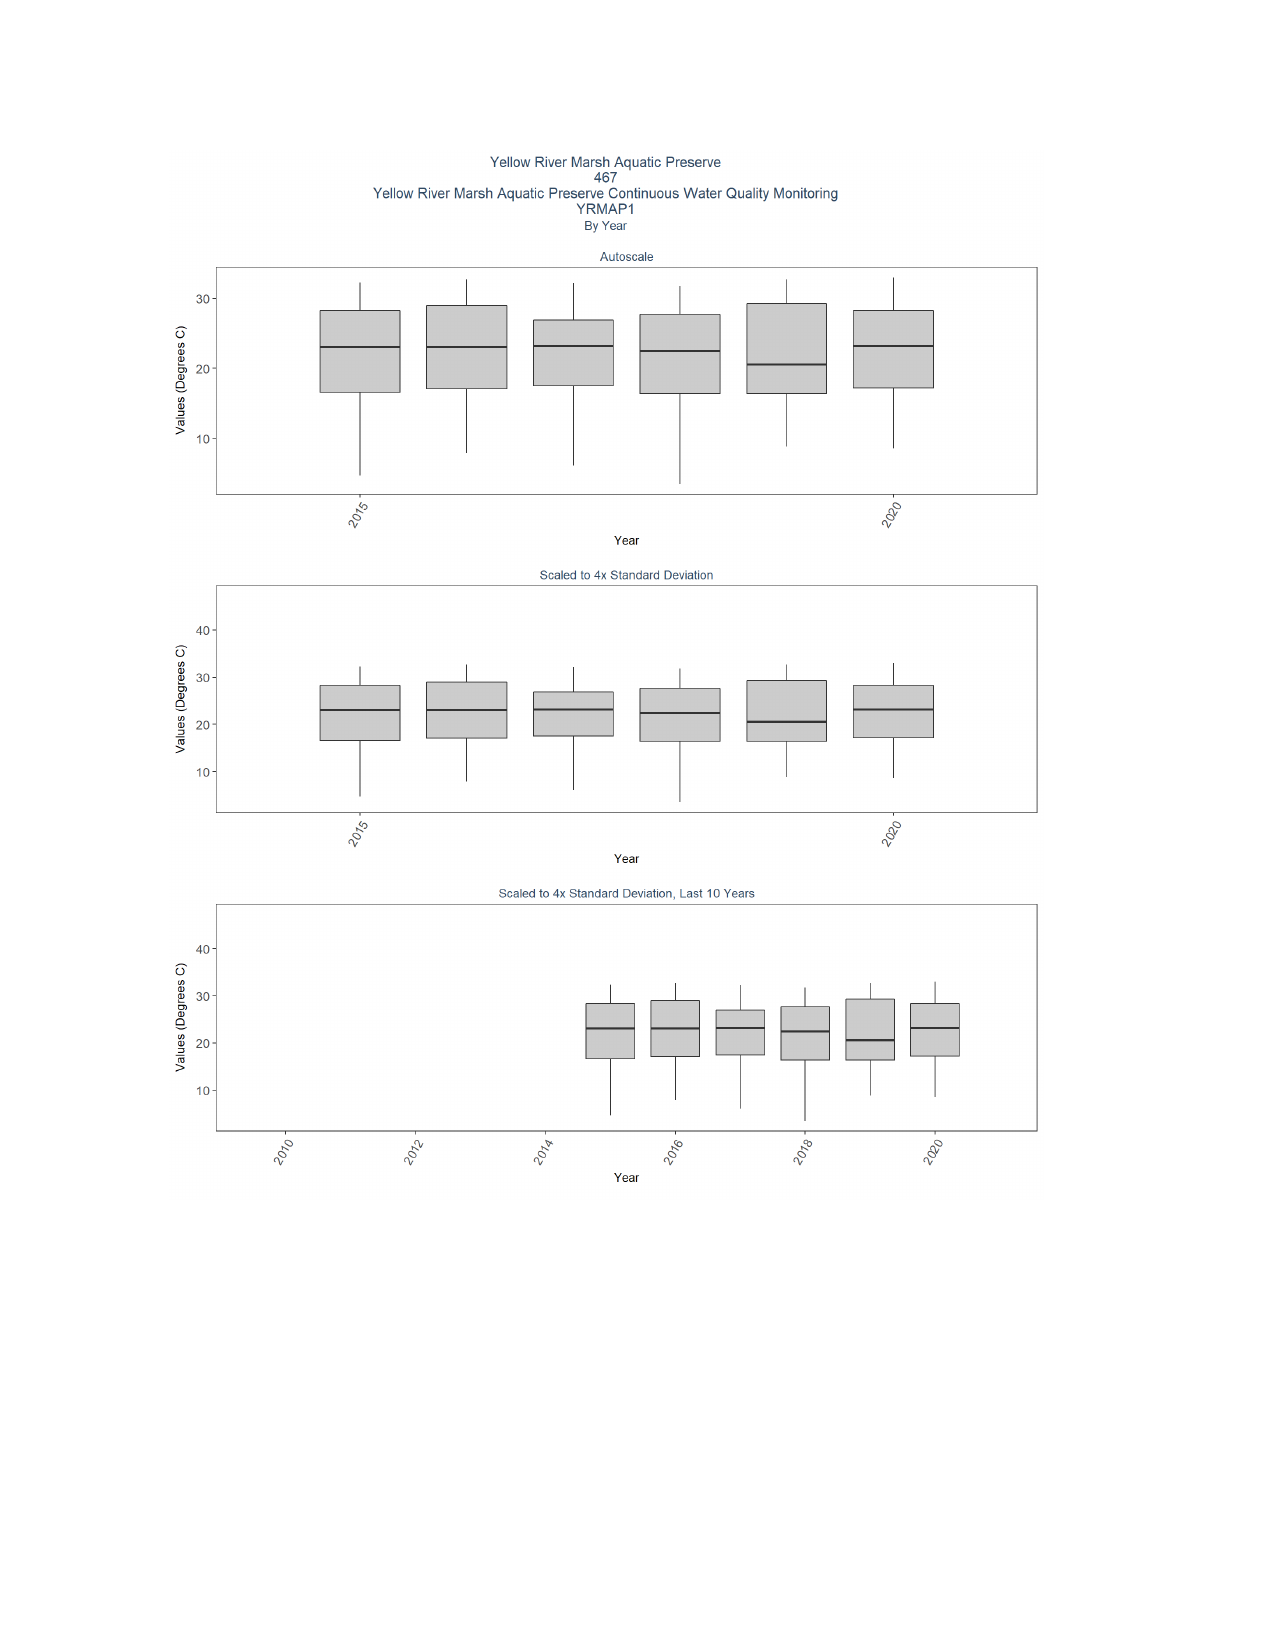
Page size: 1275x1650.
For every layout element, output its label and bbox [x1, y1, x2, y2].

picture [168, 150, 1044, 1200]
